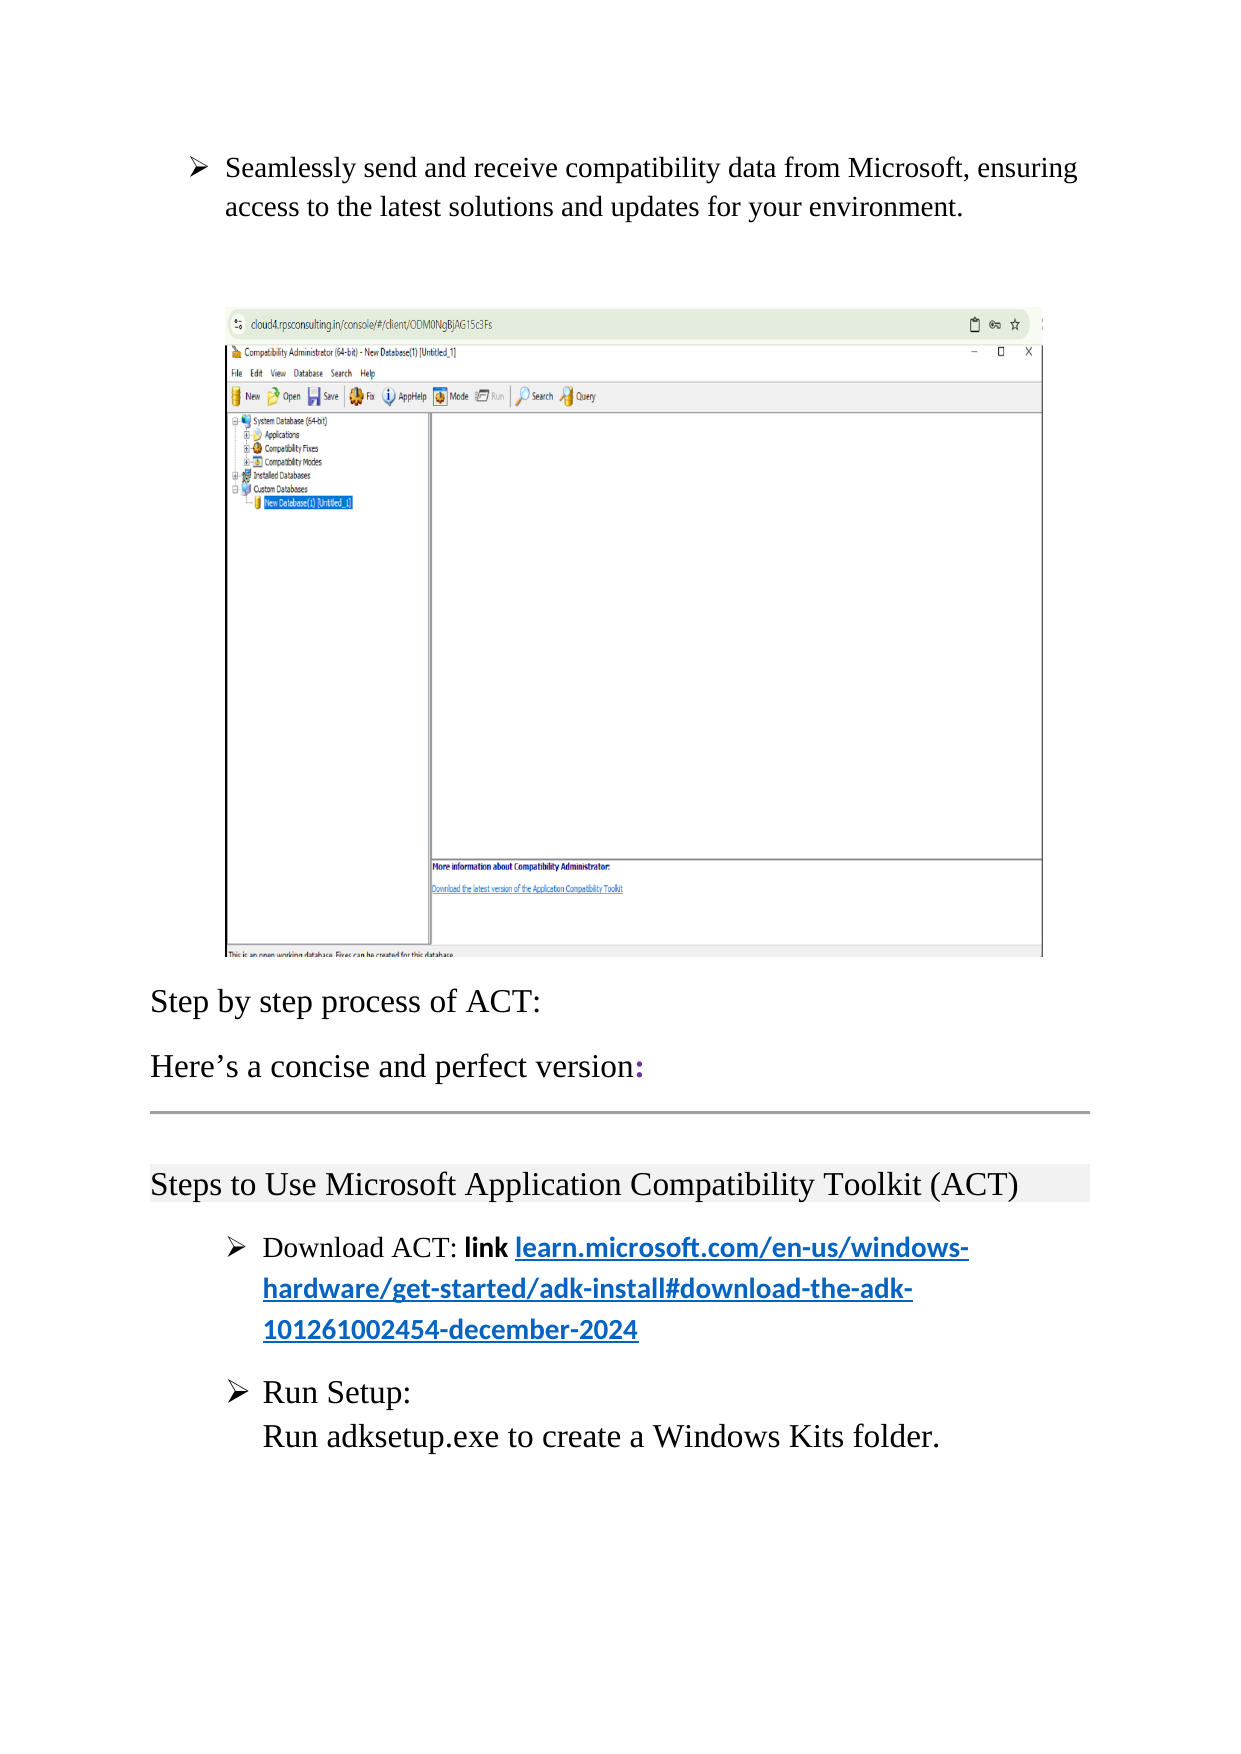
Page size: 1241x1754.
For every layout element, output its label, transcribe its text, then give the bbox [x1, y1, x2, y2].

picture [225, 307, 1043, 957]
text Steps to Use Microsoft Application Compatibility Toolkit (ACT) [150, 1164, 1090, 1202]
text Here’s a concise and perfect version: [150, 1046, 1090, 1084]
list Run Setup: Run adksetup.exe to create a Windows Kits folder. [225, 1373, 1090, 1455]
list Download ACT: link learn.microsoft.com/en-us/windows-hardware/get-started/adk-install#download-the-adk-101261002454-december-2024 [225, 1229, 1090, 1346]
list Seamlessly send and receive compatibility data from Microsoft, ensuring access to the latest solutions and updates for your environment. [187, 150, 1090, 222]
text Step by step process of ACT: [150, 981, 1090, 1019]
